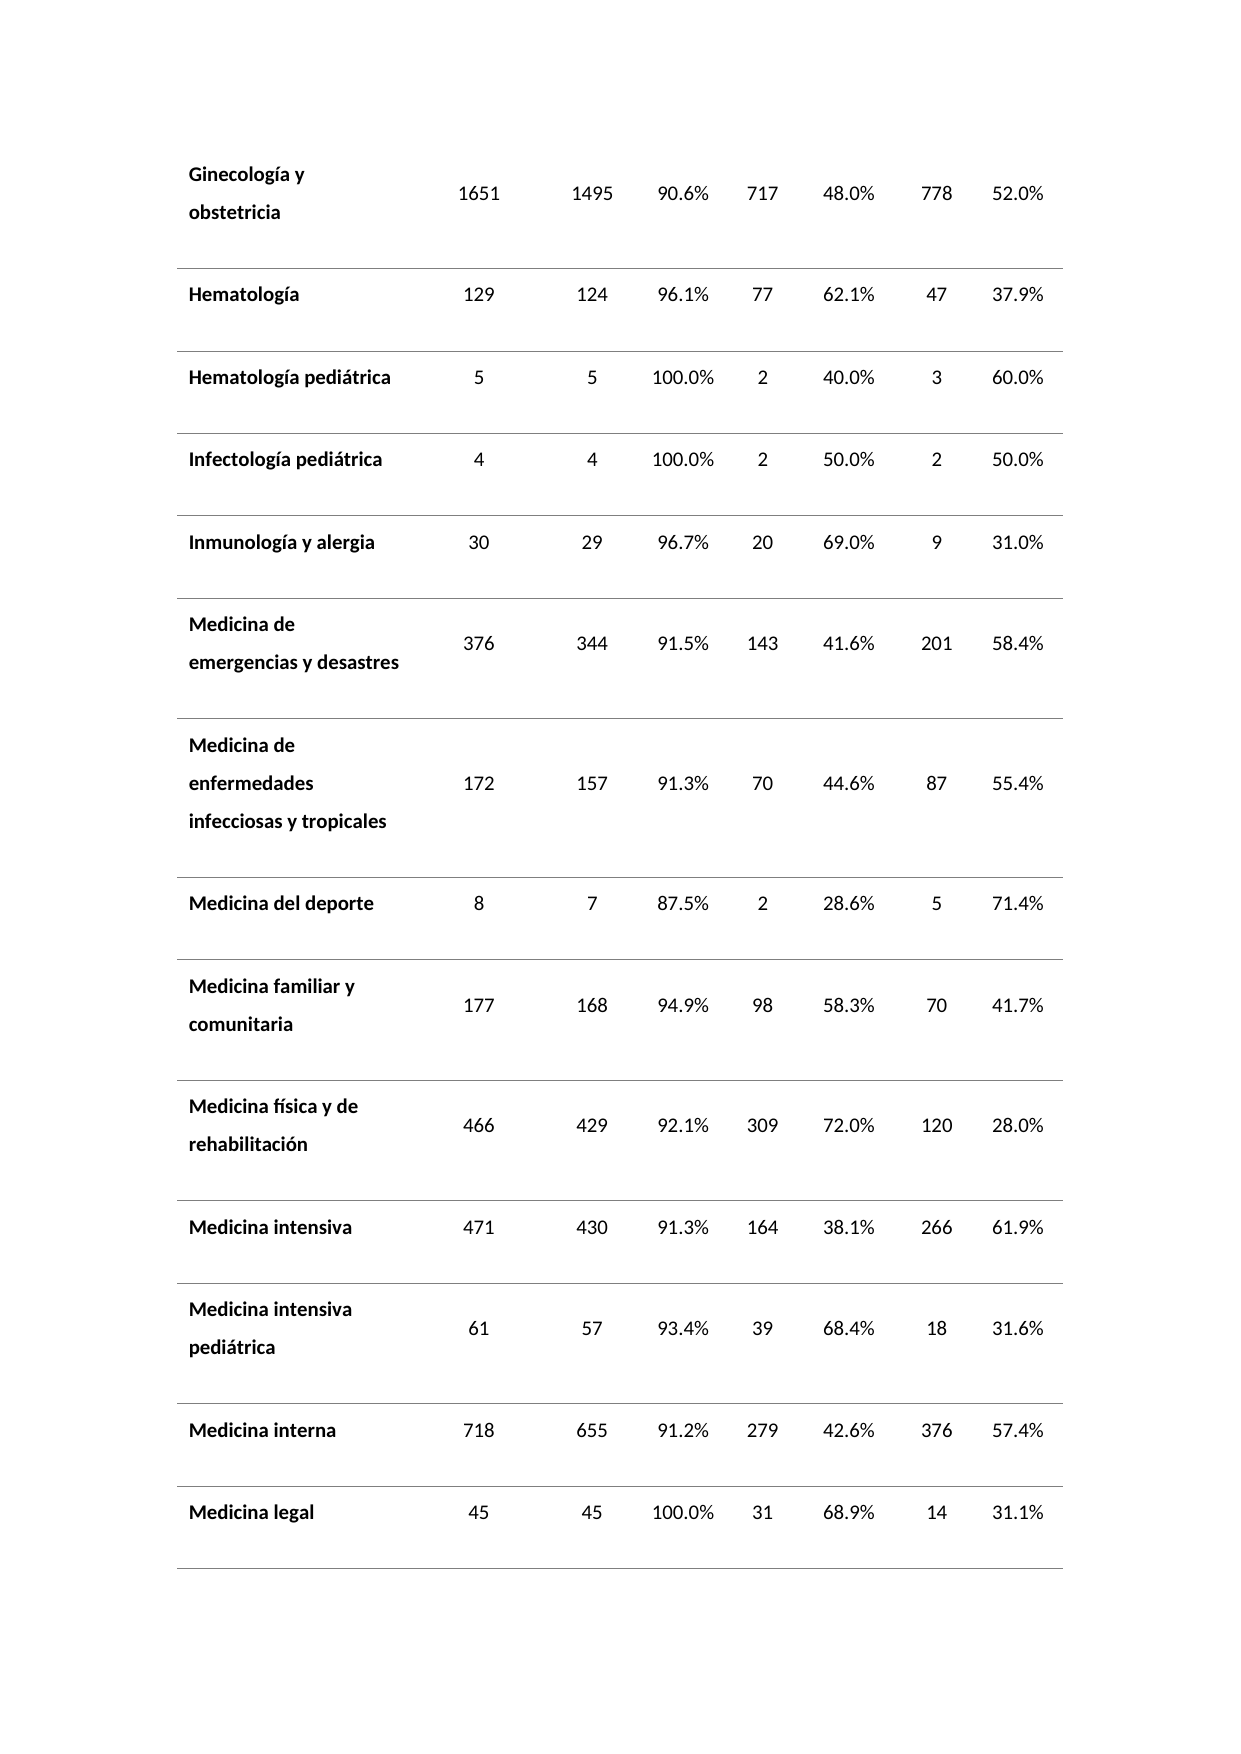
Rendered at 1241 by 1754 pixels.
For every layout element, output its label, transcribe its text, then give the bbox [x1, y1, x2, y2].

table_cell Medicina intensiva [177, 1201, 411, 1283]
table_cell 124 [546, 269, 638, 351]
table_cell Medicina familiar y comunitaria [177, 960, 411, 1080]
table_cell 28.0% [973, 1081, 1063, 1200]
table_cell 2 [728, 878, 797, 959]
table_cell 8 [411, 878, 546, 959]
table_cell 129 [411, 269, 546, 351]
table_cell 31.0% [973, 516, 1063, 598]
table_cell 91.5% [638, 599, 728, 718]
table_cell 279 [728, 1404, 797, 1486]
table_cell 57.4% [973, 1404, 1063, 1486]
table_cell 164 [728, 1201, 797, 1283]
table_cell 5 [901, 878, 972, 959]
table_cell 91.2% [638, 1404, 728, 1486]
table_cell 60.0% [973, 352, 1063, 433]
table_cell 69.0% [797, 516, 901, 598]
table_cell 28.6% [797, 878, 901, 959]
table_cell 91.3% [638, 719, 728, 877]
table_cell 50.0% [973, 434, 1063, 515]
table_cell 3 [901, 352, 972, 433]
table_cell 143 [728, 599, 797, 718]
table_cell Medicina del deporte [177, 878, 411, 959]
table_cell 47 [901, 269, 972, 351]
table_cell 31.1% [973, 1487, 1063, 1568]
table_cell 100.0% [638, 352, 728, 433]
table_cell 45 [411, 1487, 546, 1568]
table_cell 98 [728, 960, 797, 1080]
table_cell 778 [901, 148, 972, 268]
table_cell 37.9% [973, 269, 1063, 351]
table_cell 41.6% [797, 599, 901, 718]
table_cell 471 [411, 1201, 546, 1283]
table_cell 201 [901, 599, 972, 718]
table_cell 87.5% [638, 878, 728, 959]
table_cell Inmunología y alergia [177, 516, 411, 598]
table_cell 94.9% [638, 960, 728, 1080]
table_cell 344 [546, 599, 638, 718]
table_cell 2 [901, 434, 972, 515]
table_cell Medicina legal [177, 1487, 411, 1568]
table_cell 5 [546, 352, 638, 433]
table_cell 39 [728, 1284, 797, 1403]
table_cell 96.7% [638, 516, 728, 598]
table_cell Medicina física y de rehabilitación [177, 1081, 411, 1200]
table_cell 30 [411, 516, 546, 598]
table_cell 20 [728, 516, 797, 598]
table_cell 48.0% [797, 148, 901, 268]
table_cell 177 [411, 960, 546, 1080]
table_cell 70 [901, 960, 972, 1080]
table_cell Hematología pediátrica [177, 352, 411, 433]
table_cell 7 [546, 878, 638, 959]
table_cell Ginecología y obstetricia [177, 148, 411, 268]
table_cell 14 [901, 1487, 972, 1568]
table_cell 120 [901, 1081, 972, 1200]
table_cell 55.4% [973, 719, 1063, 877]
table_cell Medicina de enfermedades infecciosas y tropicales [177, 719, 411, 877]
table_cell 96.1% [638, 269, 728, 351]
table_cell 18 [901, 1284, 972, 1403]
table_cell 50.0% [797, 434, 901, 515]
table_cell 92.1% [638, 1081, 728, 1200]
table_cell 31 [728, 1487, 797, 1568]
table_cell 157 [546, 719, 638, 877]
table_cell 70 [728, 719, 797, 877]
table_cell Medicina interna [177, 1404, 411, 1486]
table_cell 172 [411, 719, 546, 877]
table_cell 62.1% [797, 269, 901, 351]
table_cell 42.6% [797, 1404, 901, 1486]
table_cell 61 [411, 1284, 546, 1403]
table_cell 4 [411, 434, 546, 515]
table_cell 1651 [411, 148, 546, 268]
table_cell 466 [411, 1081, 546, 1200]
table_cell 100.0% [638, 434, 728, 515]
table_cell 44.6% [797, 719, 901, 877]
table_cell 31.6% [973, 1284, 1063, 1403]
table_cell 61.9% [973, 1201, 1063, 1283]
table_cell Medicina intensiva pediátrica [177, 1284, 411, 1403]
table_cell 1495 [546, 148, 638, 268]
table_cell 58.4% [973, 599, 1063, 718]
table_cell Infectología pediátrica [177, 434, 411, 515]
table_cell 72.0% [797, 1081, 901, 1200]
table_cell 100.0% [638, 1487, 728, 1568]
table_cell 2 [728, 352, 797, 433]
table_cell 58.3% [797, 960, 901, 1080]
table_cell 91.3% [638, 1201, 728, 1283]
table_cell 168 [546, 960, 638, 1080]
table_cell 41.7% [973, 960, 1063, 1080]
table_cell 430 [546, 1201, 638, 1283]
table_cell 376 [411, 599, 546, 718]
table_cell 376 [901, 1404, 972, 1486]
table_cell 717 [728, 148, 797, 268]
table_cell 40.0% [797, 352, 901, 433]
table_cell 45 [546, 1487, 638, 1568]
table_cell Hematología [177, 269, 411, 351]
table_cell 93.4% [638, 1284, 728, 1403]
table_cell 77 [728, 269, 797, 351]
table_cell 2 [728, 434, 797, 515]
table_cell 87 [901, 719, 972, 877]
table_cell 5 [411, 352, 546, 433]
table_cell Medicina de emergencias y desastres [177, 599, 411, 718]
table_cell 9 [901, 516, 972, 598]
table_cell 266 [901, 1201, 972, 1283]
table_cell 4 [546, 434, 638, 515]
table_cell 90.6% [638, 148, 728, 268]
table_cell 655 [546, 1404, 638, 1486]
table_cell 57 [546, 1284, 638, 1403]
table_cell 68.9% [797, 1487, 901, 1568]
table_cell 68.4% [797, 1284, 901, 1403]
table_cell 429 [546, 1081, 638, 1200]
table_cell 29 [546, 516, 638, 598]
table_cell 52.0% [973, 148, 1063, 268]
table_cell 309 [728, 1081, 797, 1200]
table_cell 718 [411, 1404, 546, 1486]
table_cell 71.4% [973, 878, 1063, 959]
table_cell 38.1% [797, 1201, 901, 1283]
